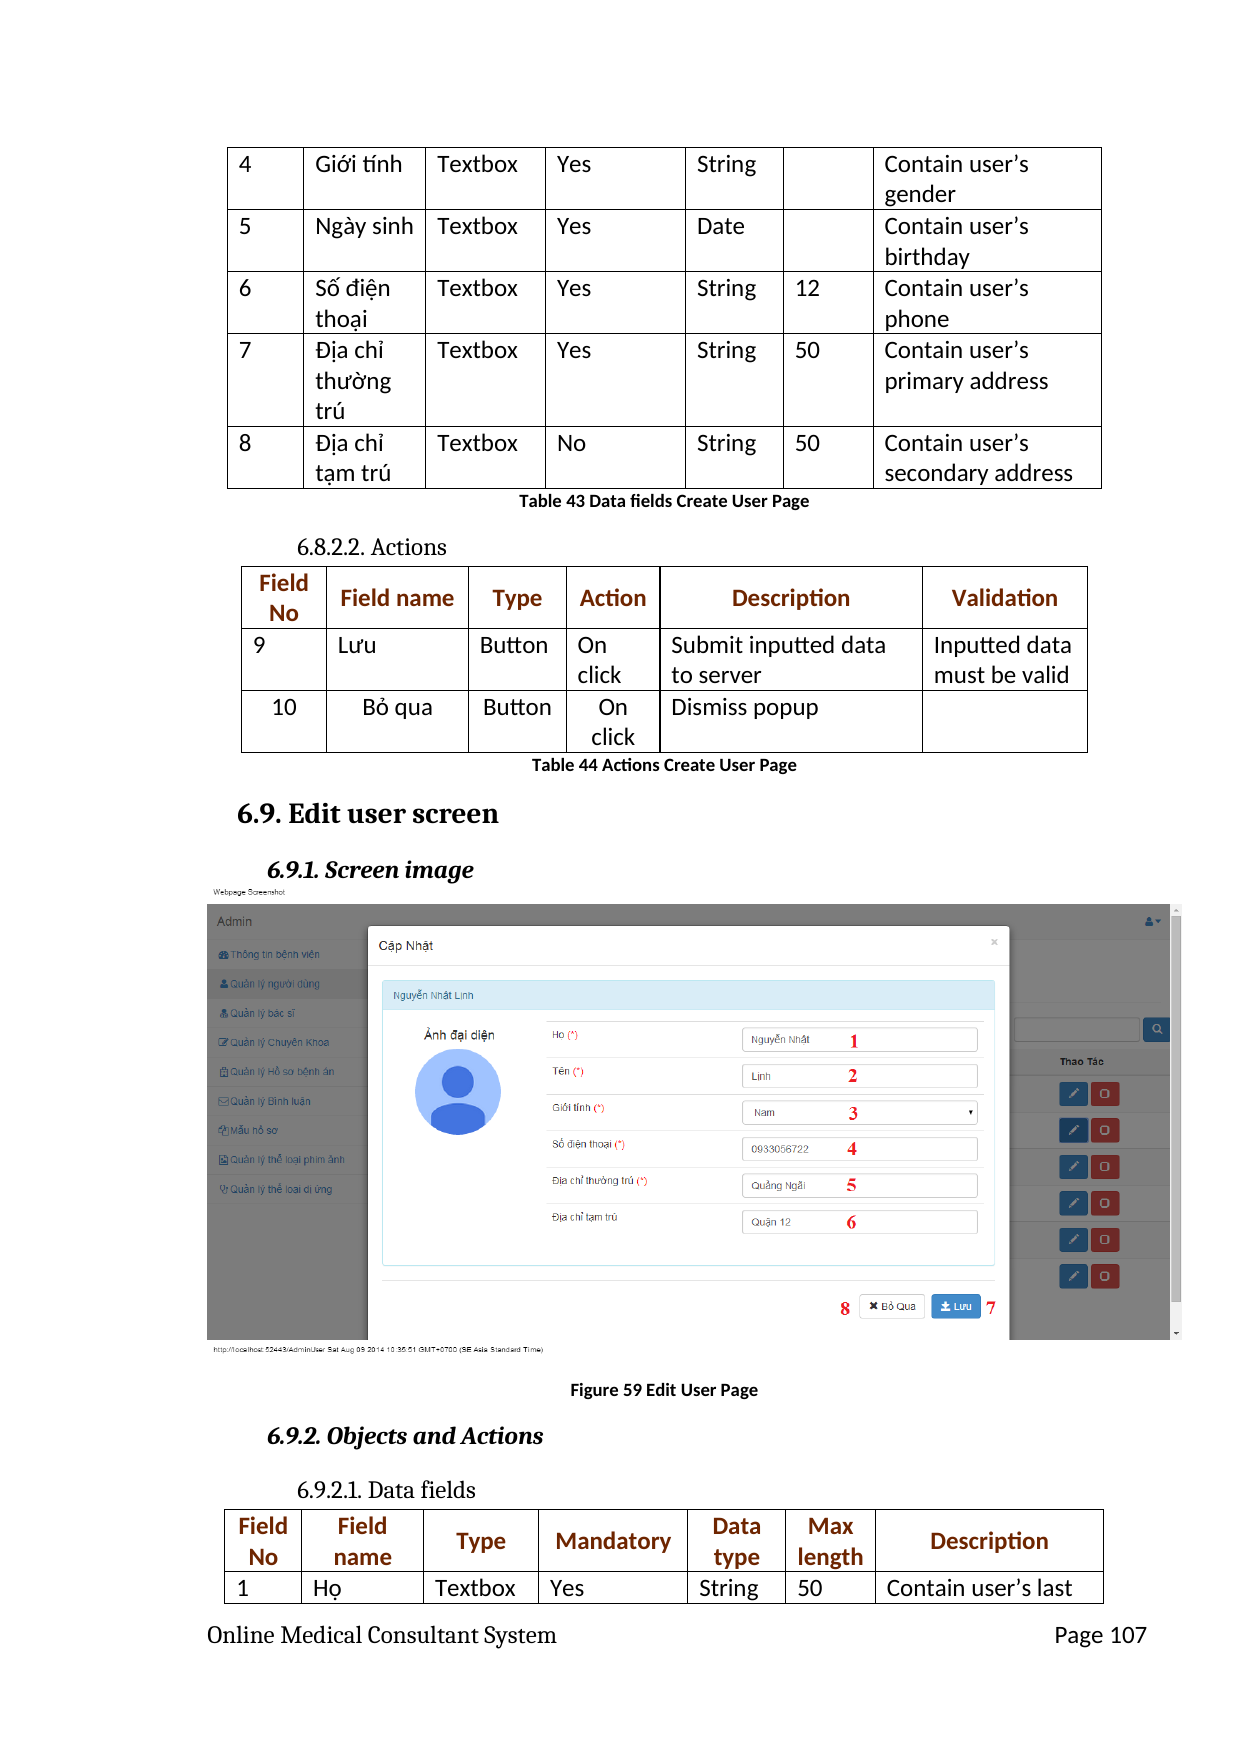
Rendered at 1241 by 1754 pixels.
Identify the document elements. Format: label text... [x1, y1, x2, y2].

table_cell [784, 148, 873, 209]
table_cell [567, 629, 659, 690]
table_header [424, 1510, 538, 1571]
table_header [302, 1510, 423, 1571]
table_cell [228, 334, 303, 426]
subtitle Edit user screen [237, 797, 1122, 830]
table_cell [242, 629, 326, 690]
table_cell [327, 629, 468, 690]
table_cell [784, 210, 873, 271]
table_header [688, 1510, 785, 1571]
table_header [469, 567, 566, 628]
picture [207, 889, 1182, 1354]
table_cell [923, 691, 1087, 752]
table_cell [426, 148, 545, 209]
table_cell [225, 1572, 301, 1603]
subtitle Screen image [267, 856, 1122, 885]
subtitle Data fields [282, 1476, 1122, 1505]
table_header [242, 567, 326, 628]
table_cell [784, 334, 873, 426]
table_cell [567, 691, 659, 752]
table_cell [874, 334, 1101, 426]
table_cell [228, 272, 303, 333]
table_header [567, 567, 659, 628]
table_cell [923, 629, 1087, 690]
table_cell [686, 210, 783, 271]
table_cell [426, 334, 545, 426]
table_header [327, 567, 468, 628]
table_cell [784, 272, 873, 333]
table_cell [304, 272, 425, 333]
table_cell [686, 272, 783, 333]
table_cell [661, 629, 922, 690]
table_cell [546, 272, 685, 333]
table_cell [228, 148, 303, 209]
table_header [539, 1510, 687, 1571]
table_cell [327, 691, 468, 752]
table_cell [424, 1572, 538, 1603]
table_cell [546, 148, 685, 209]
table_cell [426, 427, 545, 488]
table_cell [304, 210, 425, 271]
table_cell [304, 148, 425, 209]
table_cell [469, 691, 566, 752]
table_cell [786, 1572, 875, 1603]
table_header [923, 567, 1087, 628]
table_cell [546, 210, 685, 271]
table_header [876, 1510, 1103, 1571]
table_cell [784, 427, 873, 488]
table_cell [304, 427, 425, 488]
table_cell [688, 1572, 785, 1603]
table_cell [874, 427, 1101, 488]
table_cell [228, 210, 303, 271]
subtitle Actions [282, 533, 1122, 561]
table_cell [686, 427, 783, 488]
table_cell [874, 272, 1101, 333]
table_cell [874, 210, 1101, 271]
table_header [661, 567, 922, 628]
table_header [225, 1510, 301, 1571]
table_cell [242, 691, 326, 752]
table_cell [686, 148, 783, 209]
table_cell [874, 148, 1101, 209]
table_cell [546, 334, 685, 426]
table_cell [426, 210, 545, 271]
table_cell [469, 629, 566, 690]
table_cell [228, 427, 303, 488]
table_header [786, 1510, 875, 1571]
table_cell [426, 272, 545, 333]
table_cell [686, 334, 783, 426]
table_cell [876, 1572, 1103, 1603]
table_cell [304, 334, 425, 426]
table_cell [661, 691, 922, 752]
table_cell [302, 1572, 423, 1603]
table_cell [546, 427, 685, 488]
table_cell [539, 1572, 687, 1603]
subtitle Objects and Actions [267, 1422, 1122, 1451]
